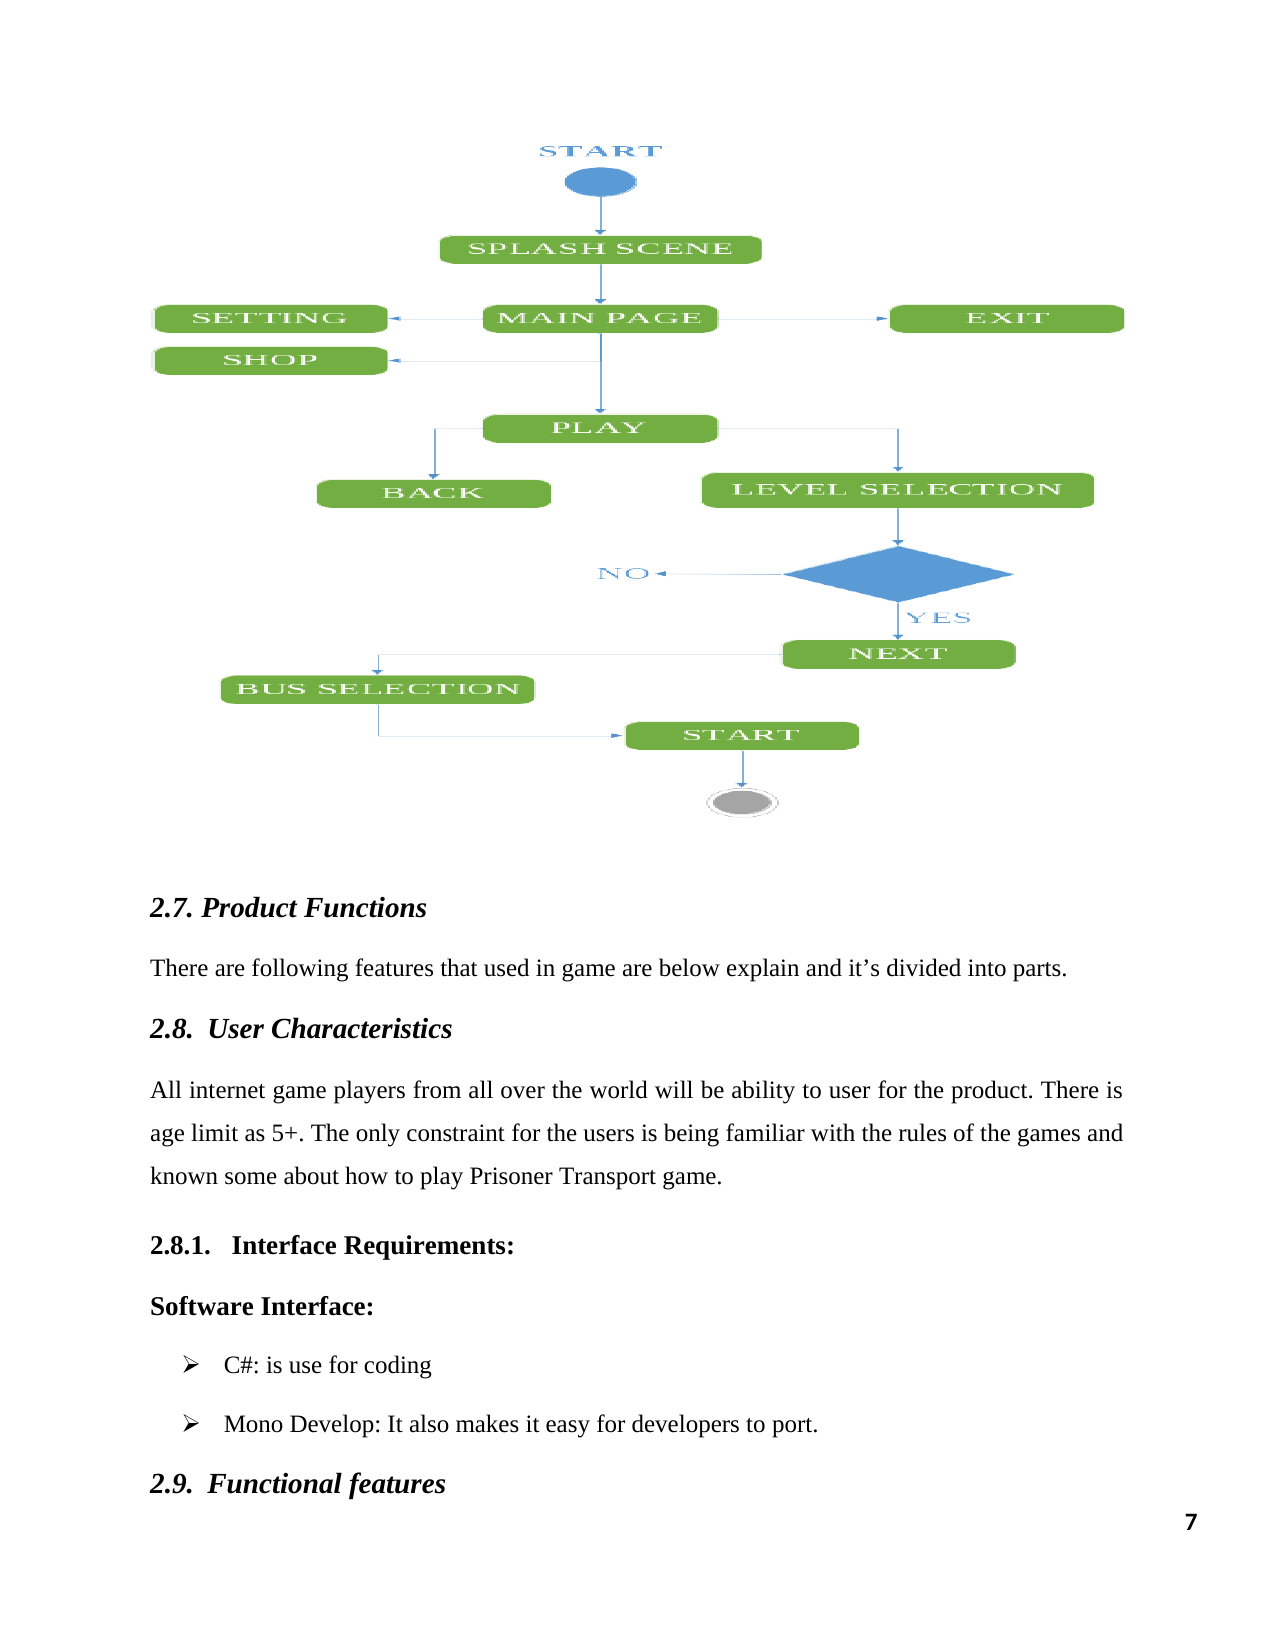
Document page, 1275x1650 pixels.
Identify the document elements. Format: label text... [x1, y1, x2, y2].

text All internet game players from all over the world will be ability to user for the product. There is age limit as 5+. The only constraint for the users is being familiar with the rules of the games and known some about how to play Prisoner Transport game. [150, 1075, 1124, 1190]
list Mono Develop: It also makes it easy for developers to port. [181, 1409, 1275, 1437]
subtitle Software Interface: [150, 1290, 1275, 1321]
subtitle Interface Requirements: [150, 1229, 1275, 1260]
subtitle Functional features [150, 1467, 1275, 1500]
list C#: is use for coding [181, 1351, 1275, 1379]
subtitle 2.7. Product Functions [150, 890, 1275, 923]
subtitle User Characteristics [150, 1011, 1275, 1045]
text There are following features that used in game are below explain and it’s divided into parts. [150, 953, 1124, 982]
